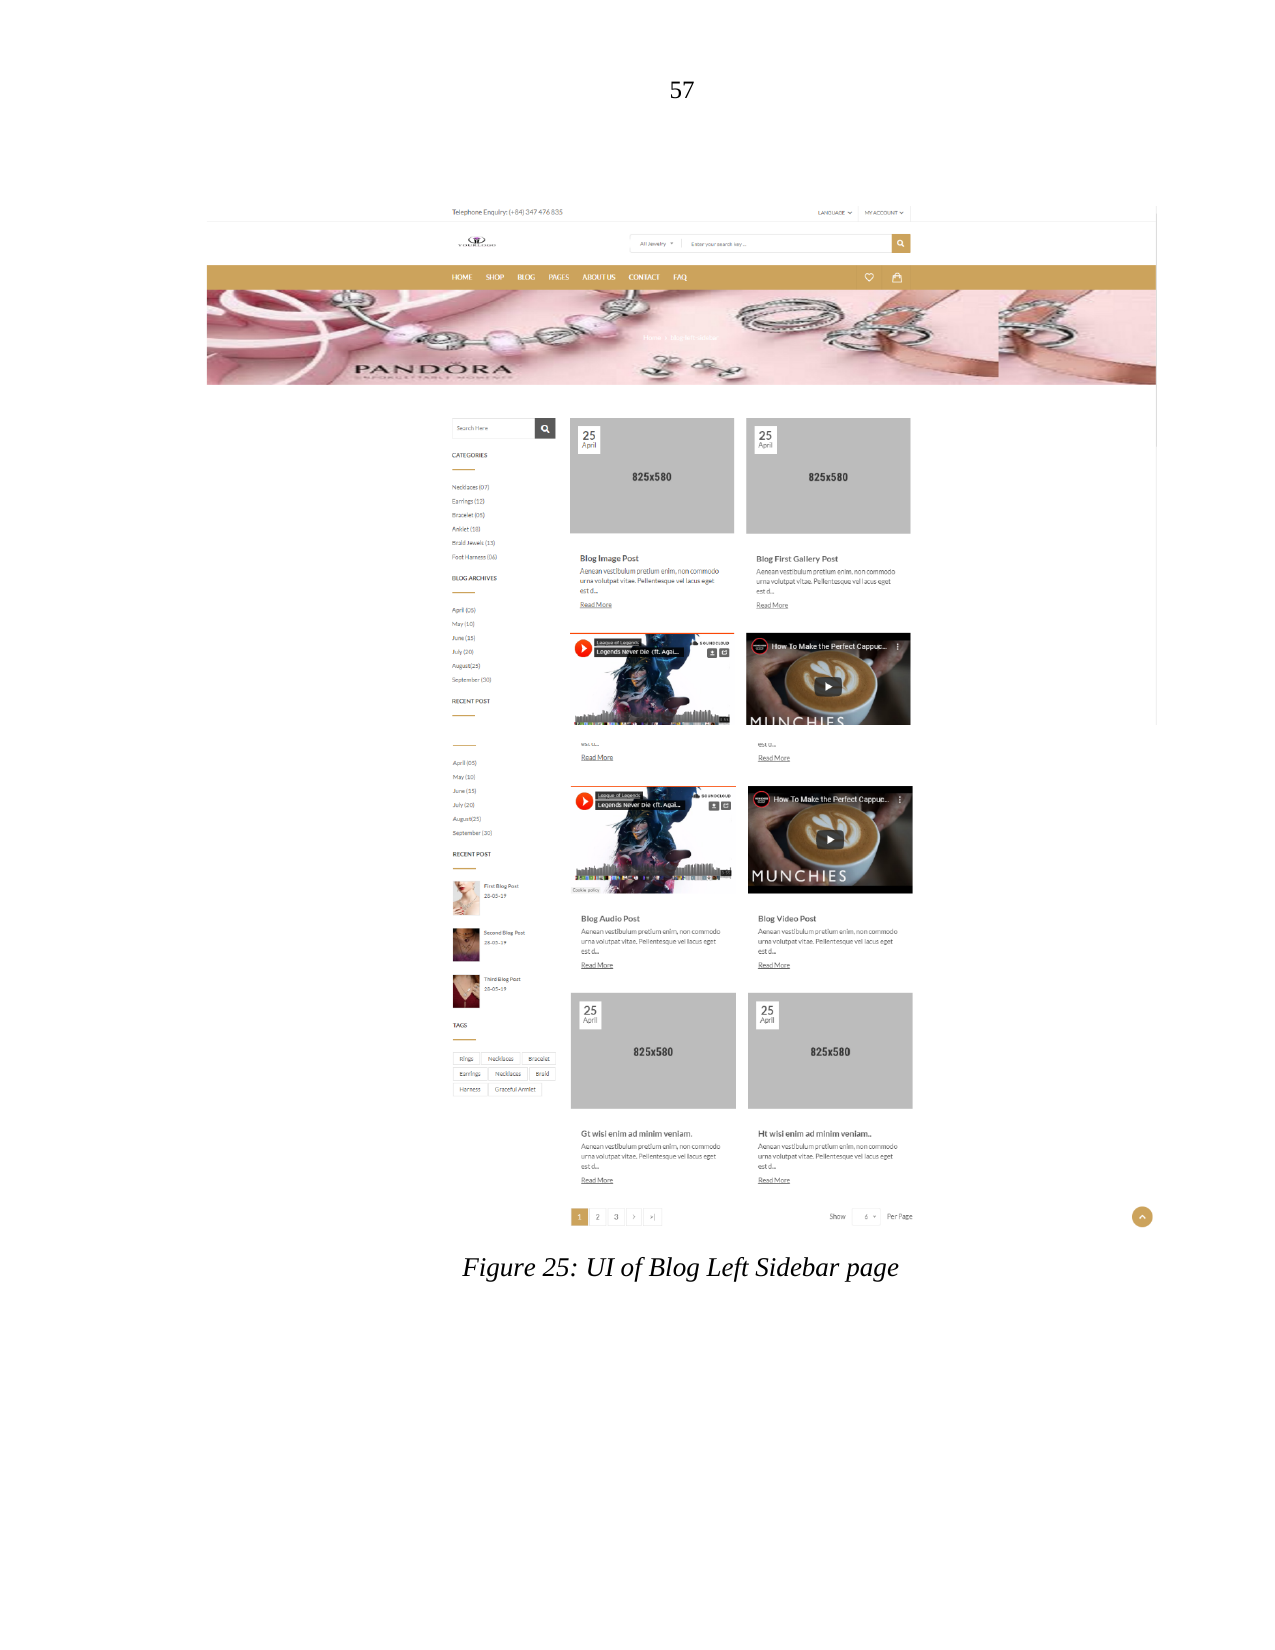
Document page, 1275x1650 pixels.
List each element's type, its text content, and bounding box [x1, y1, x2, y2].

text Figure 25: UI of Blog Left Sidebar page [207, 1251, 1157, 1282]
picture [206, 206, 1157, 725]
picture [206, 743, 1157, 1232]
